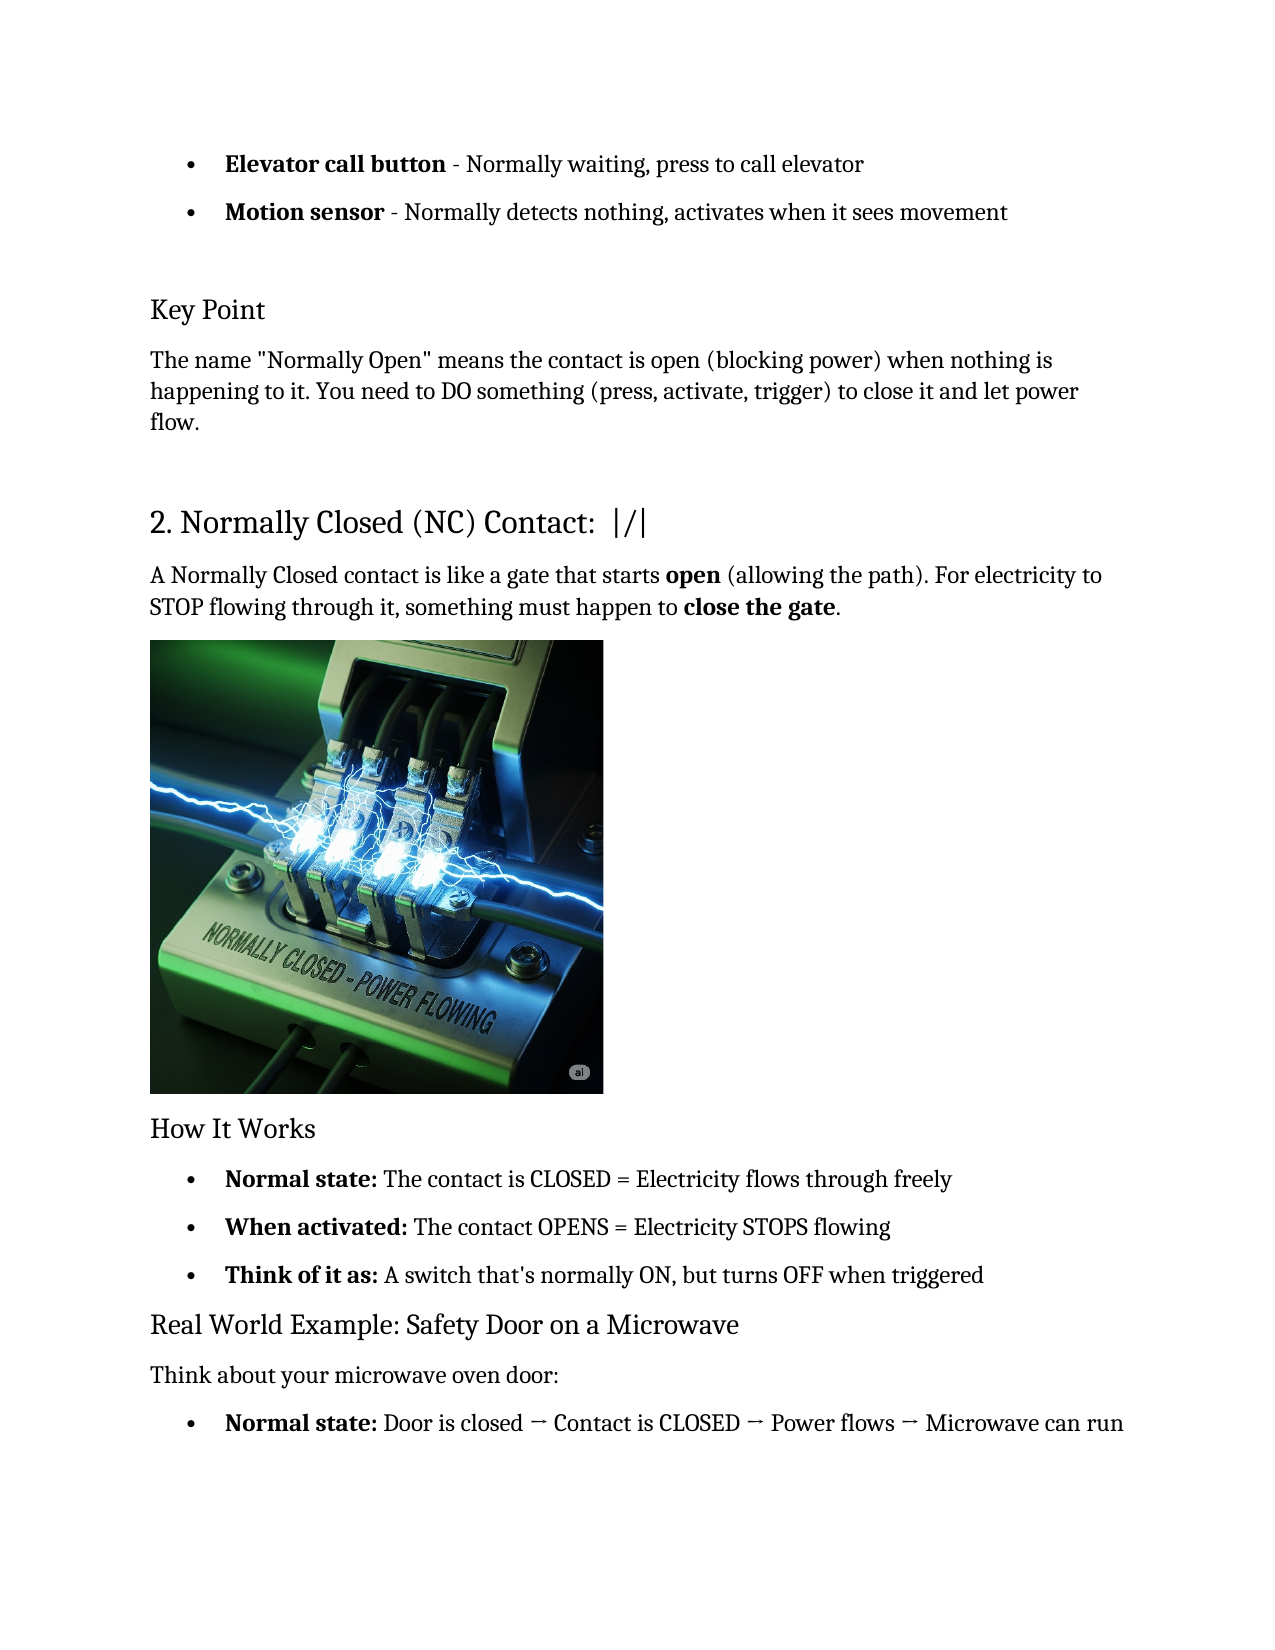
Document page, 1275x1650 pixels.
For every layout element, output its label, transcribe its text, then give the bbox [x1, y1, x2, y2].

list Normal state: The contact is CLOSED = Electricity flows through freely [187, 1165, 1125, 1194]
text Think about your microwave oven door: [150, 1361, 1125, 1390]
list Normal state: Door is closed → Contact is CLOSED → Power flows → Microwave can run [187, 1409, 1125, 1438]
text The name "Normally Open" means the contact is open (blocking power) when nothing is happening to it. You need to DO something (press, activate, trigger) to close it and let power flow. [150, 346, 1125, 437]
picture [150, 640, 604, 1094]
text 2. Normally Closed (NC) Contact: |/| [150, 503, 1125, 542]
text Key Point [150, 293, 1125, 327]
list Motion sensor - Normally detects nothing, activates when it sees movement [187, 198, 1125, 226]
list When activated: The contact OPENS = Electricity STOPS flowing [187, 1213, 1125, 1242]
list Think of it as: A switch that's normally ON, but turns OFF when triggered [187, 1261, 1125, 1289]
text A Normally Closed contact is like a gate that starts open (allowing the path). For electricity to STOP flowing through it, something must happen to close the gate. [150, 561, 1125, 621]
text How It Works [150, 1112, 1125, 1146]
text Real World Example: Safety Door on a Microwave [150, 1308, 1125, 1342]
list Elevator call button - Normally waiting, press to call elevator [187, 150, 1125, 179]
